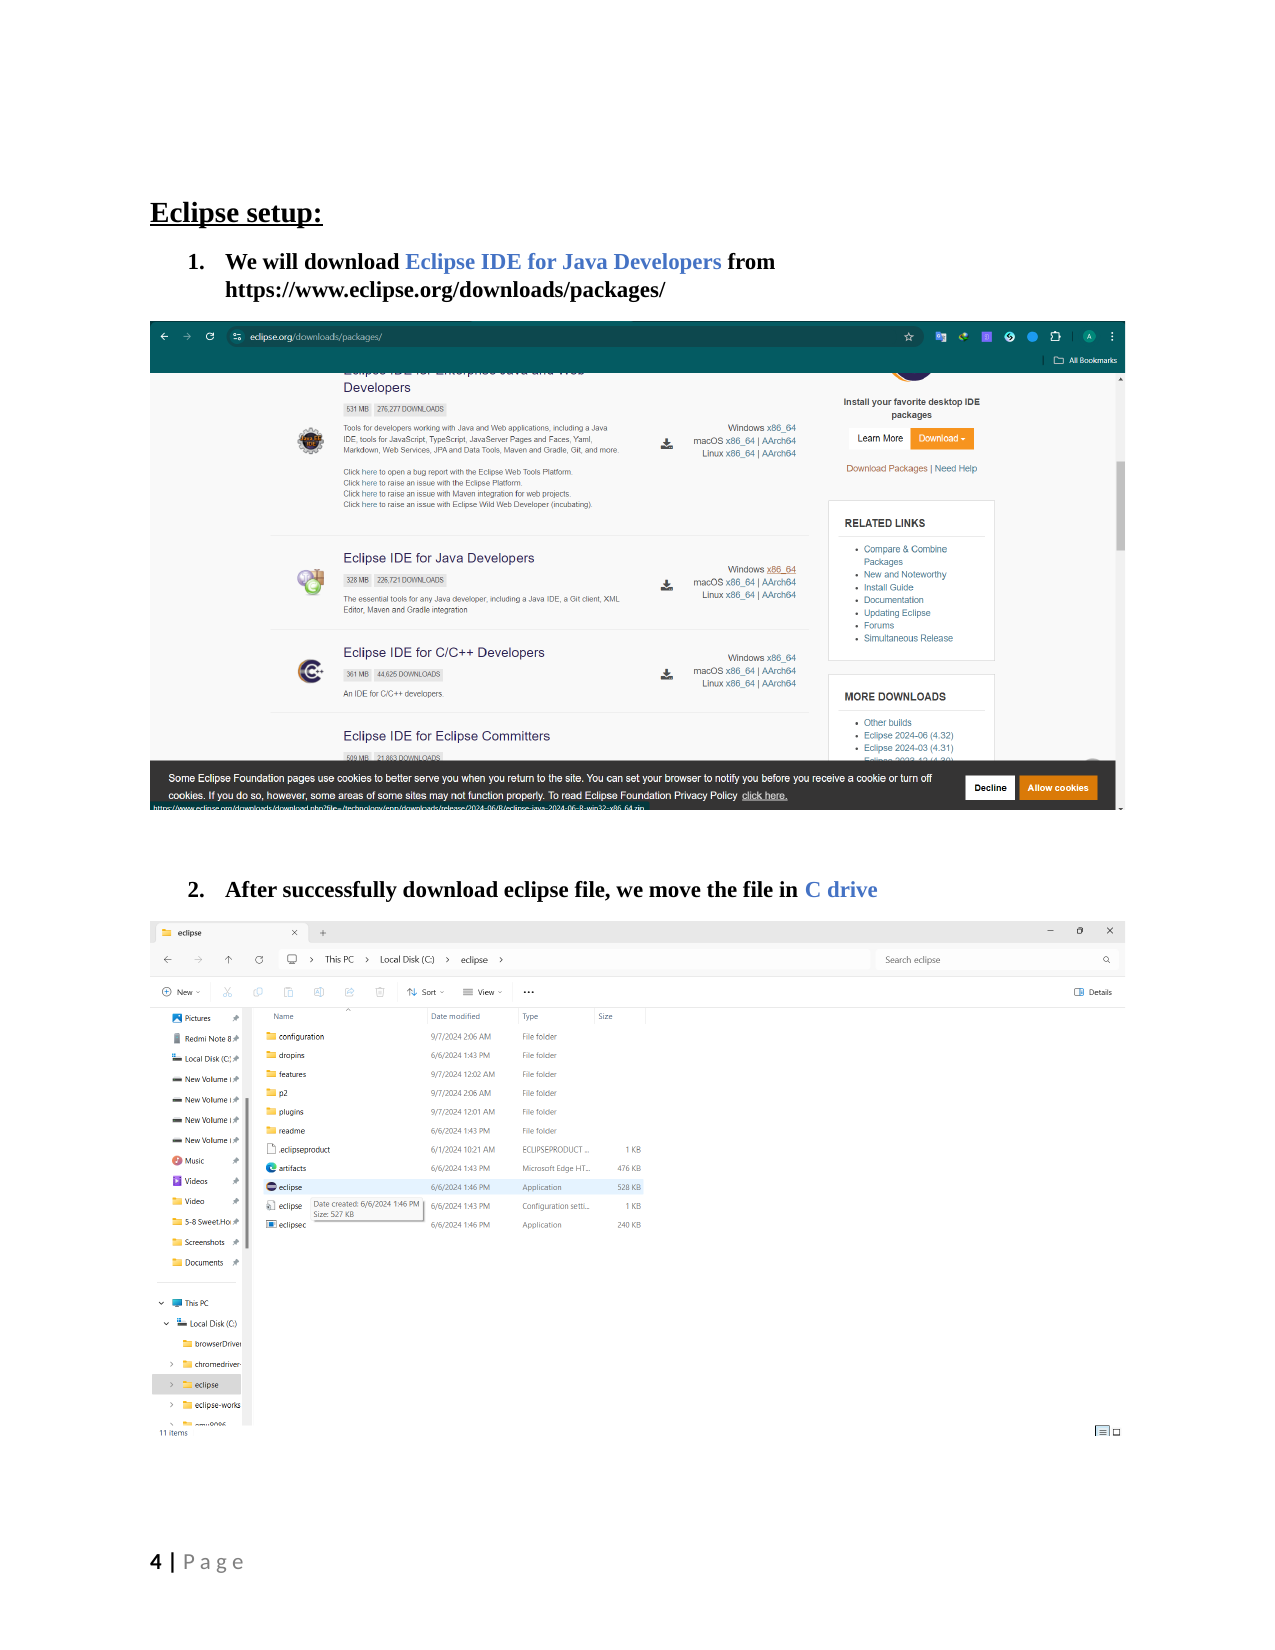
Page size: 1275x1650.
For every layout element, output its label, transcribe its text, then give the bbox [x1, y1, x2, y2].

picture [150, 321, 1125, 810]
text Eclipse setup: [150, 195, 1125, 229]
list We will download Eclipse IDE for Java Developers from https://www.eclipse.org/downloads/packages/ [187, 248, 1125, 303]
picture [150, 921, 1125, 1436]
list After successfully download eclipse file, we move the file in C drive [187, 876, 1125, 903]
